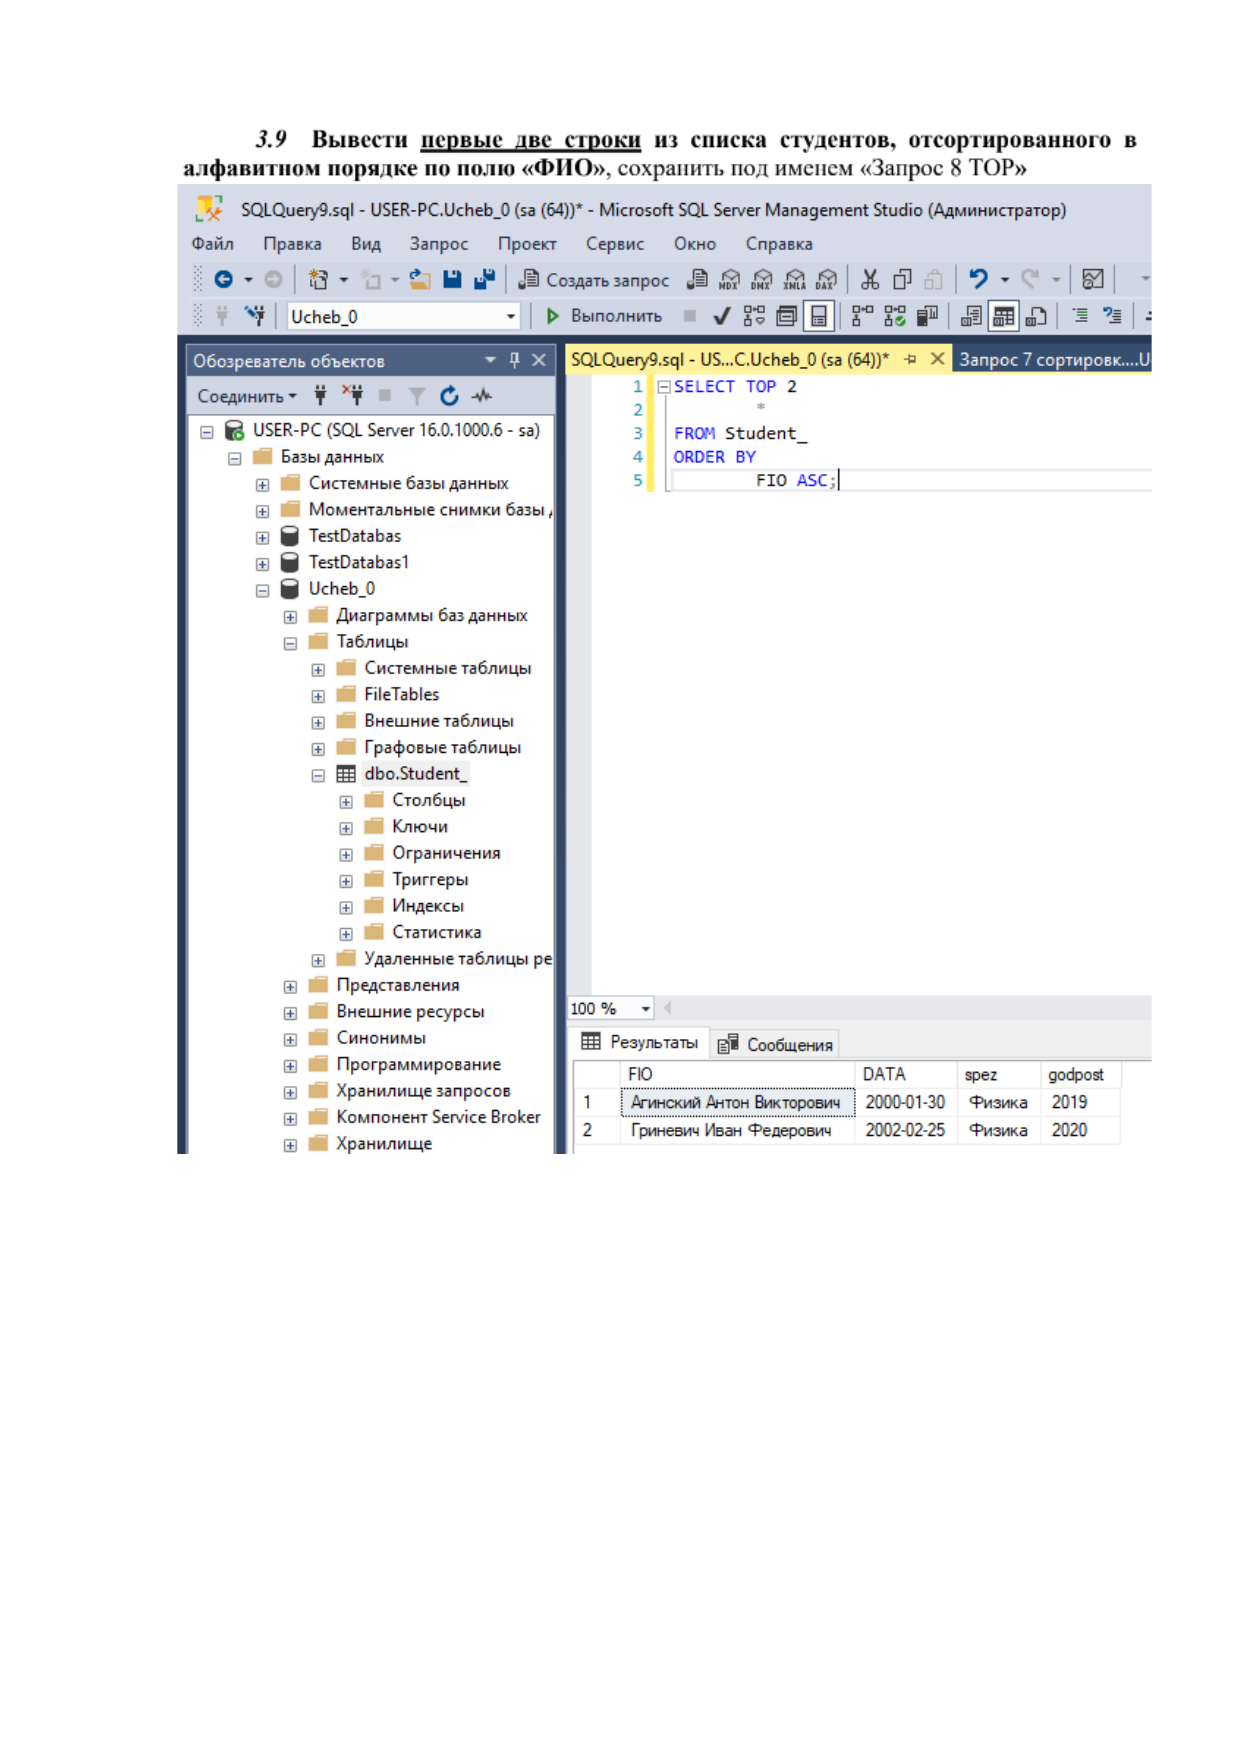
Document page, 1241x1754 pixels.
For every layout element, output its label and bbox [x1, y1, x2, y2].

picture [177, 118, 1152, 1154]
